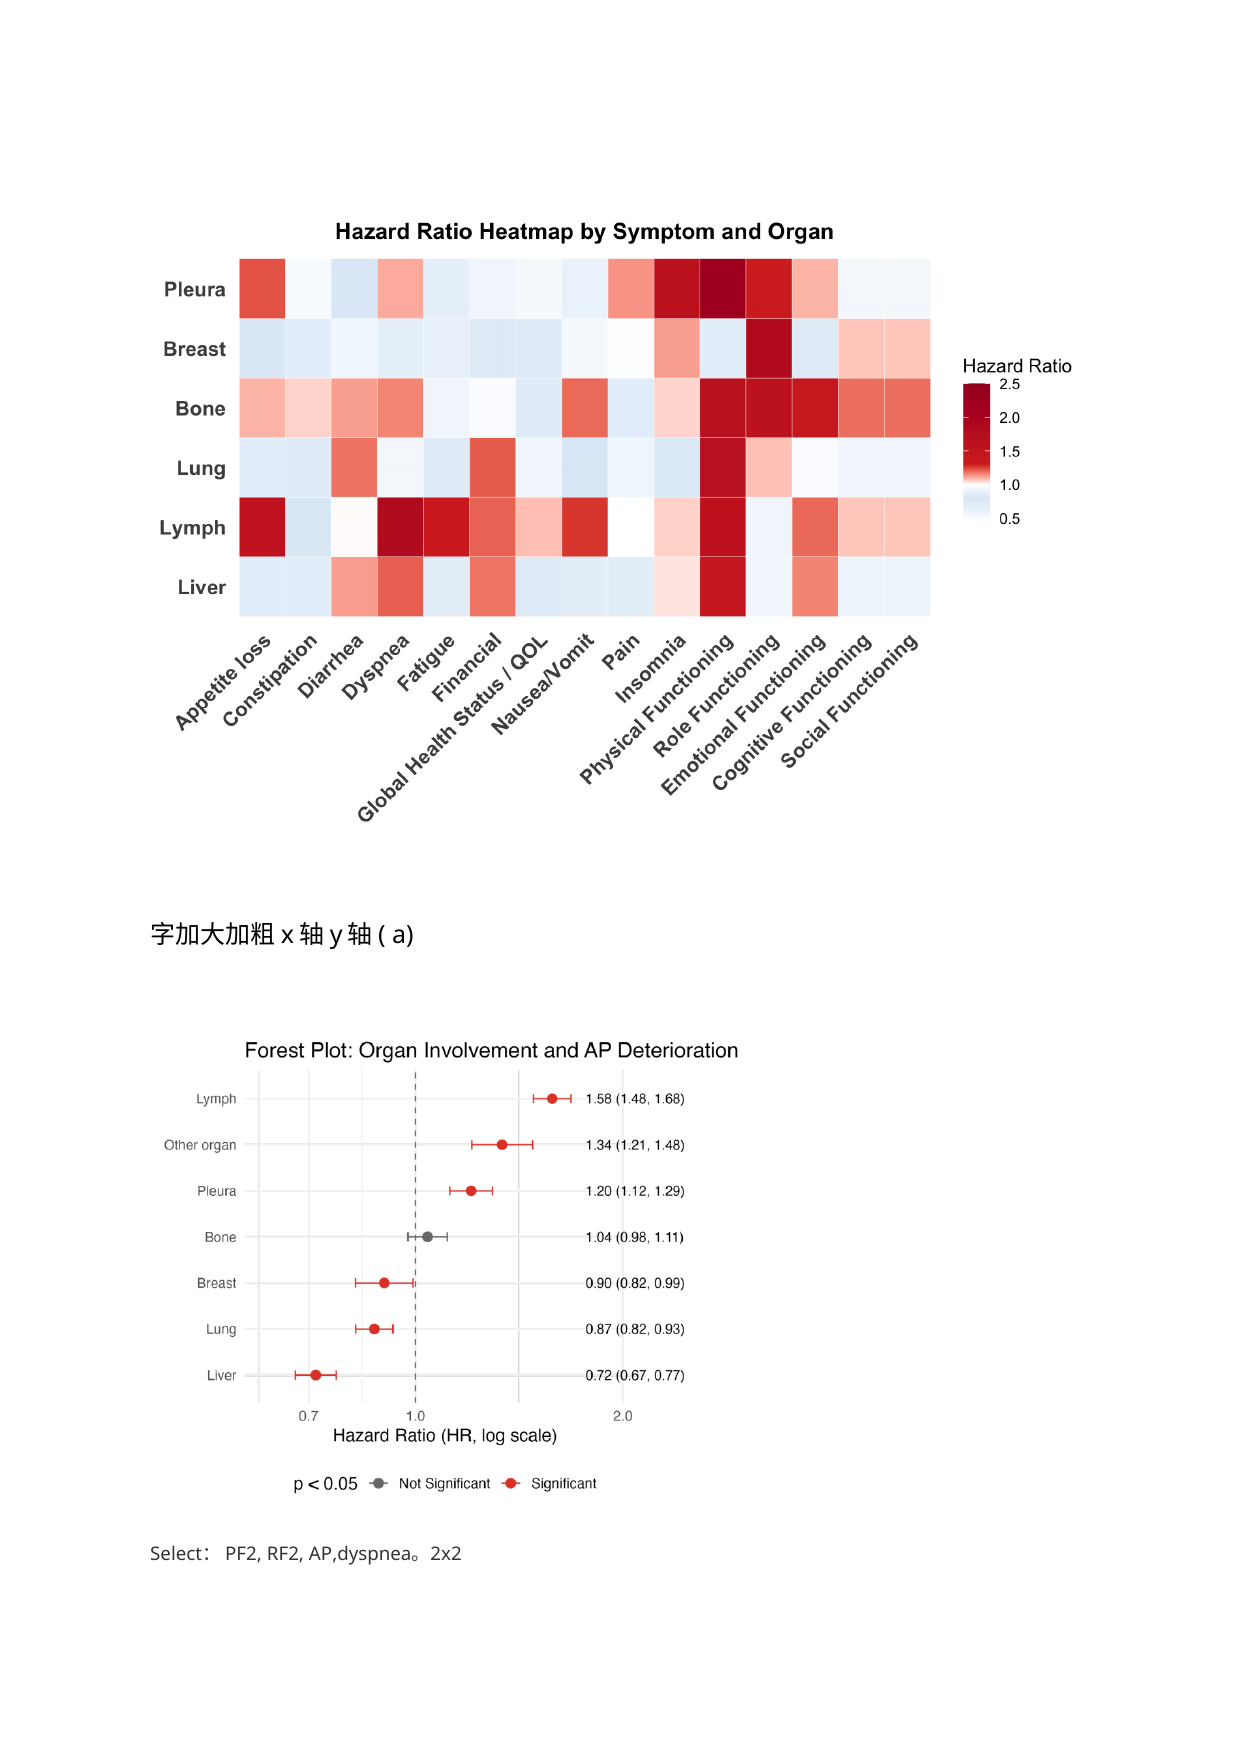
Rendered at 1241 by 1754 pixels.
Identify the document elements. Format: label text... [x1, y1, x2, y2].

text 字加大加粗 x轴 y轴 ( a) [150, 914, 1090, 950]
text Select： PF2, RF2, AP,dyspnea。2x2 [430, 1539, 1090, 1566]
picture [150, 213, 1091, 837]
picture [150, 1028, 835, 1517]
